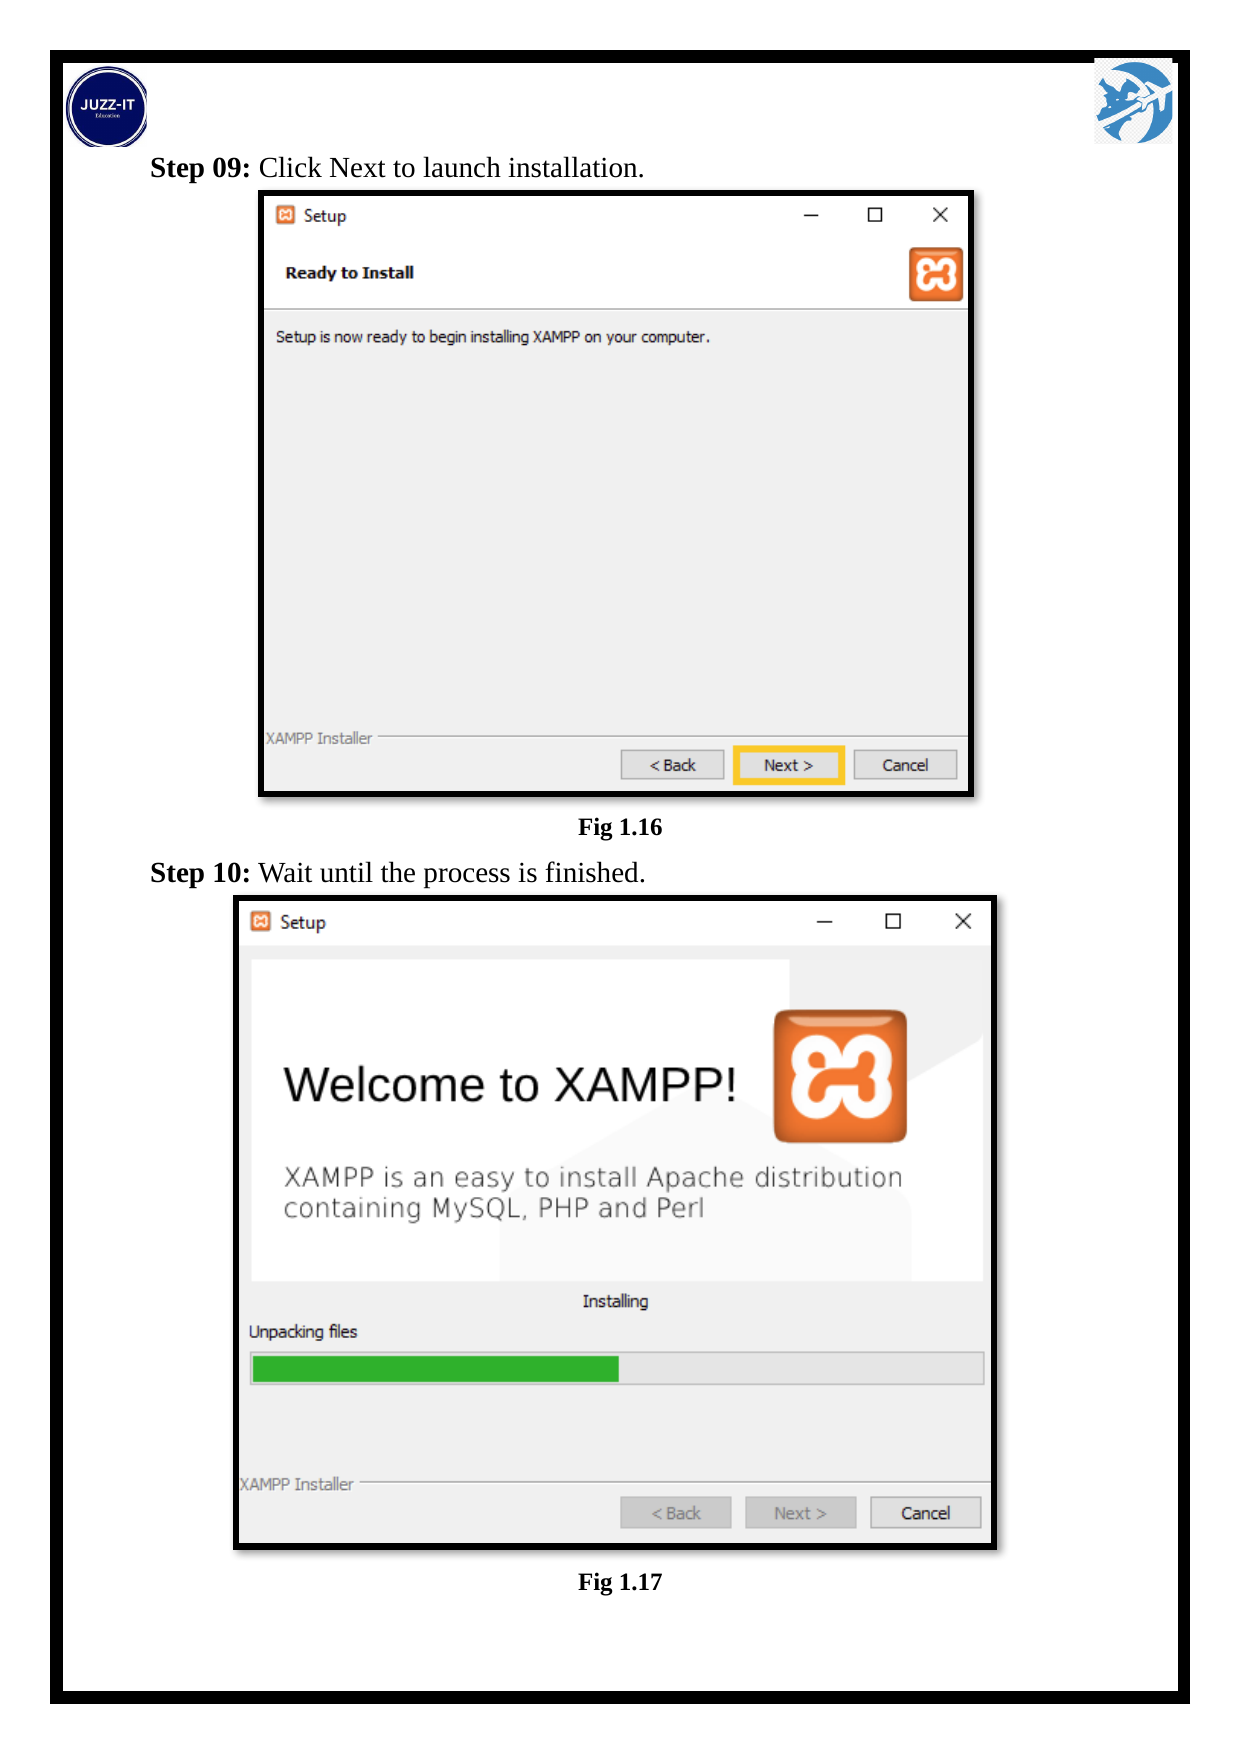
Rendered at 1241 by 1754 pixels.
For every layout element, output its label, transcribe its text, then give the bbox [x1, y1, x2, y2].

text Fig 1.17 [150, 1567, 1090, 1596]
text Step 10: Wait until the process is finished. [150, 855, 1090, 888]
picture [239, 901, 991, 1543]
text Fig 1.16 [150, 812, 1090, 841]
picture [264, 196, 968, 791]
text Step 09: Click Next to launch installation. [150, 150, 1090, 183]
picture [1094, 58, 1173, 144]
picture [65, 65, 147, 147]
